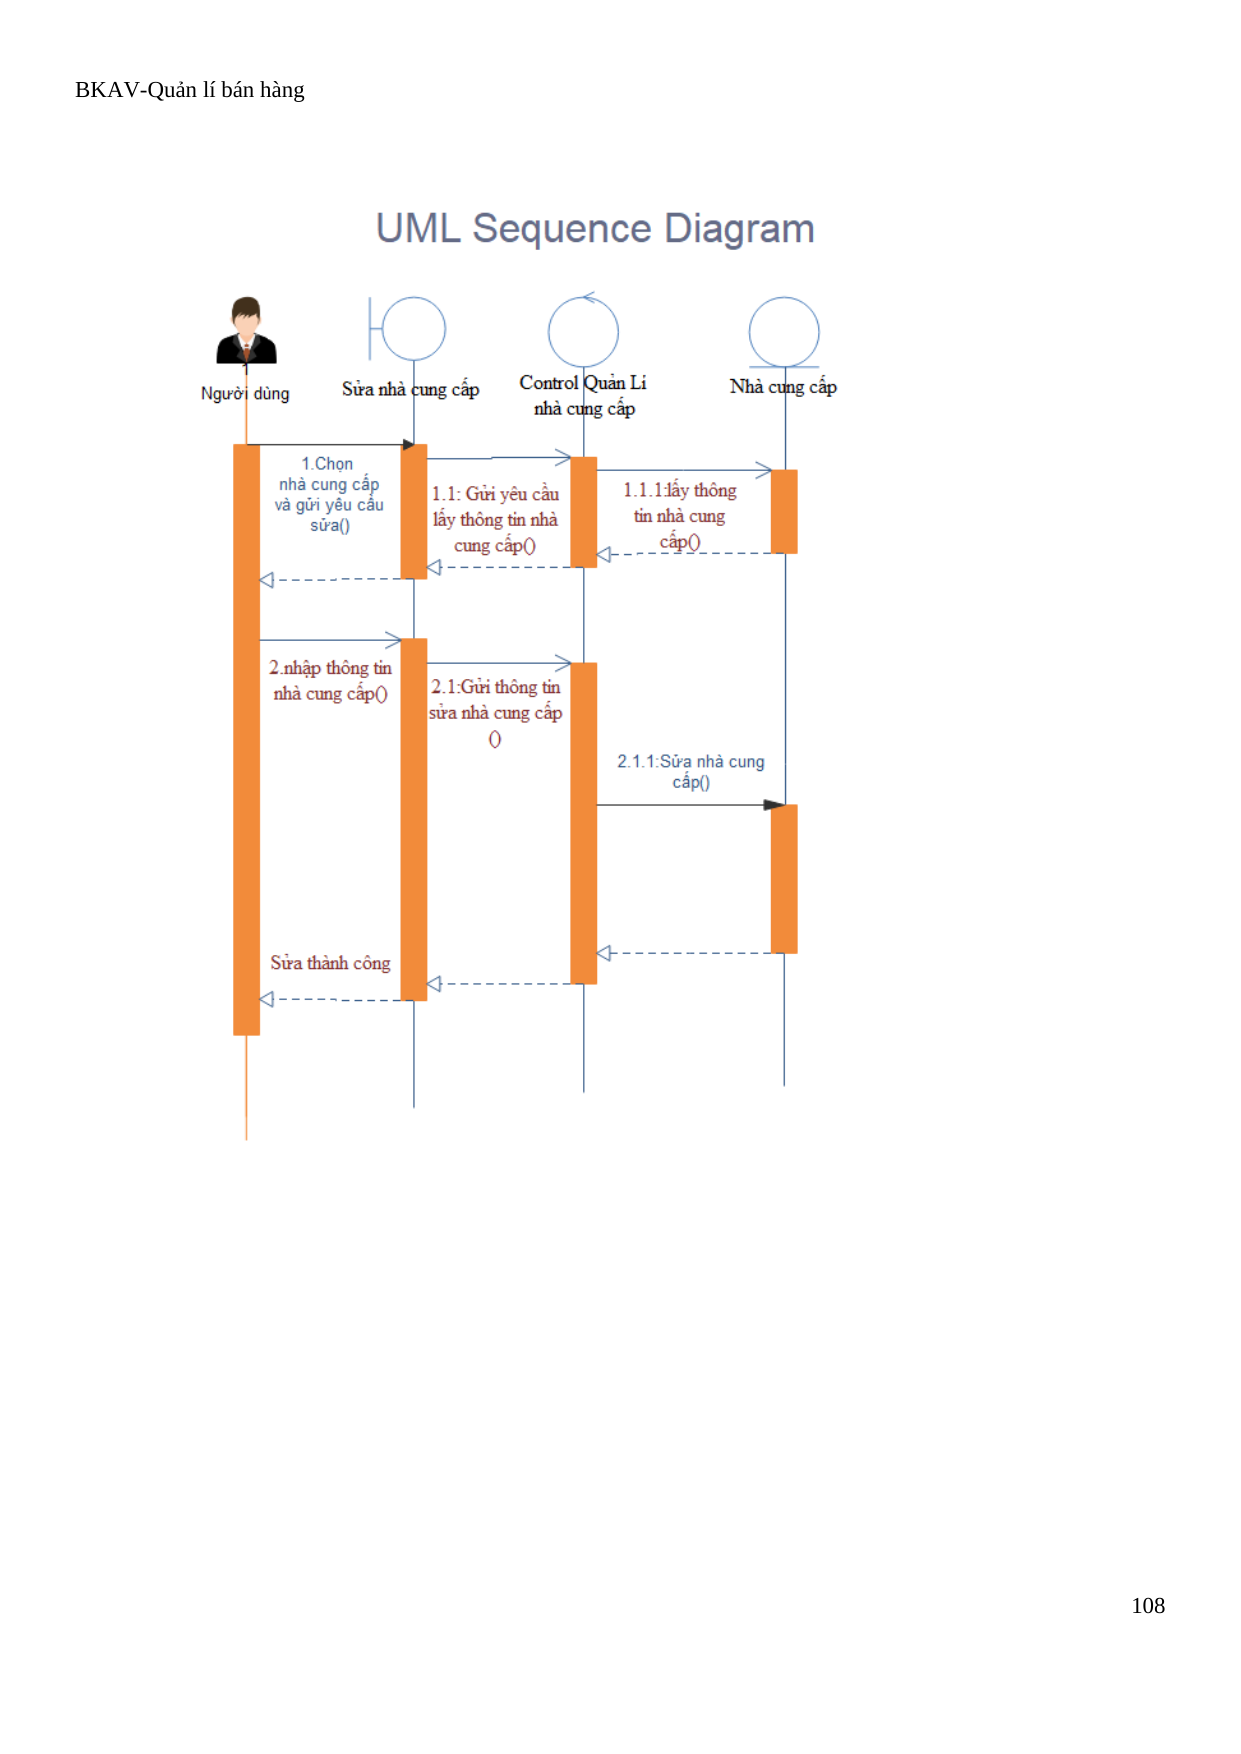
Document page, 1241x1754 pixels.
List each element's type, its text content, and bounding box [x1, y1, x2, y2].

picture [75, 126, 1089, 1561]
